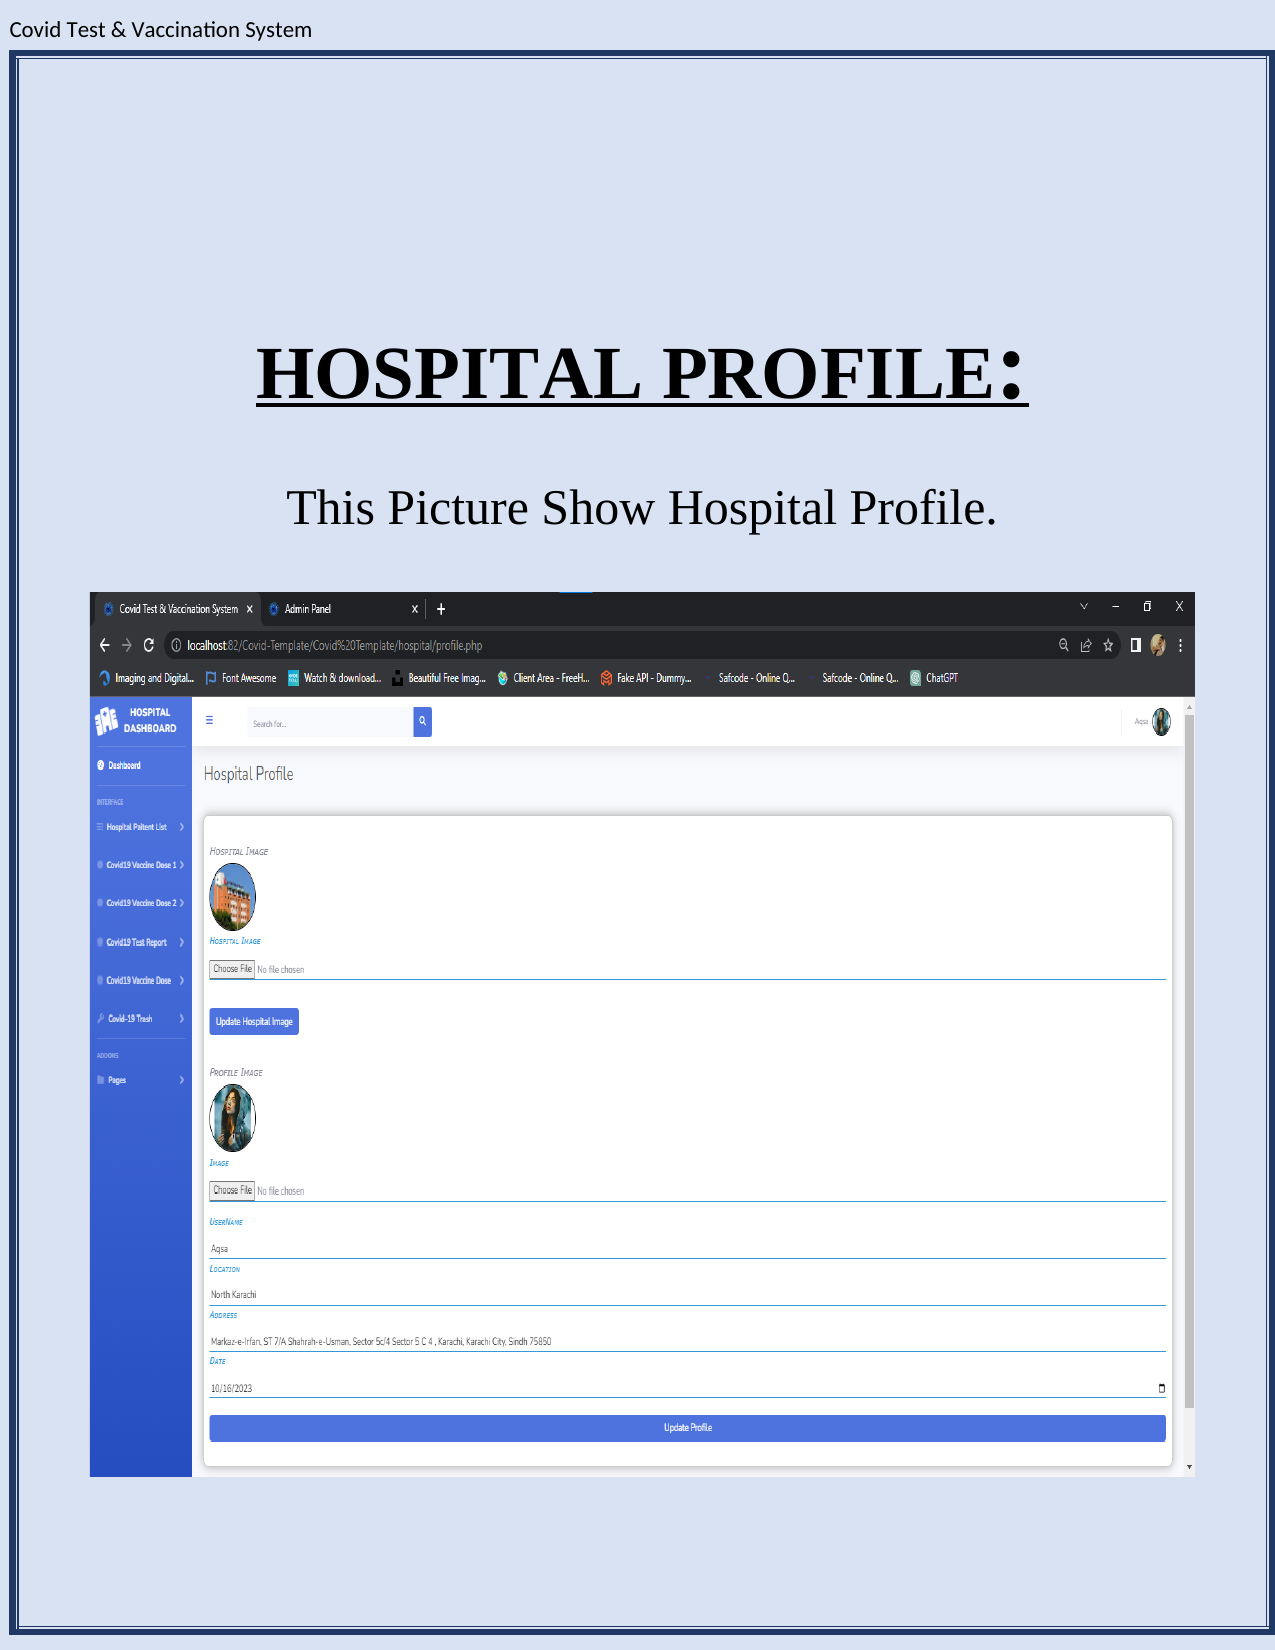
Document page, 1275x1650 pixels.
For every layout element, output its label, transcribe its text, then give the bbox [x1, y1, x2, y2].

text HOSPITAL PROFILE: [19, 305, 1266, 420]
text This Picture Show Hospital Profile. [19, 477, 1266, 535]
picture [89, 592, 1195, 1477]
